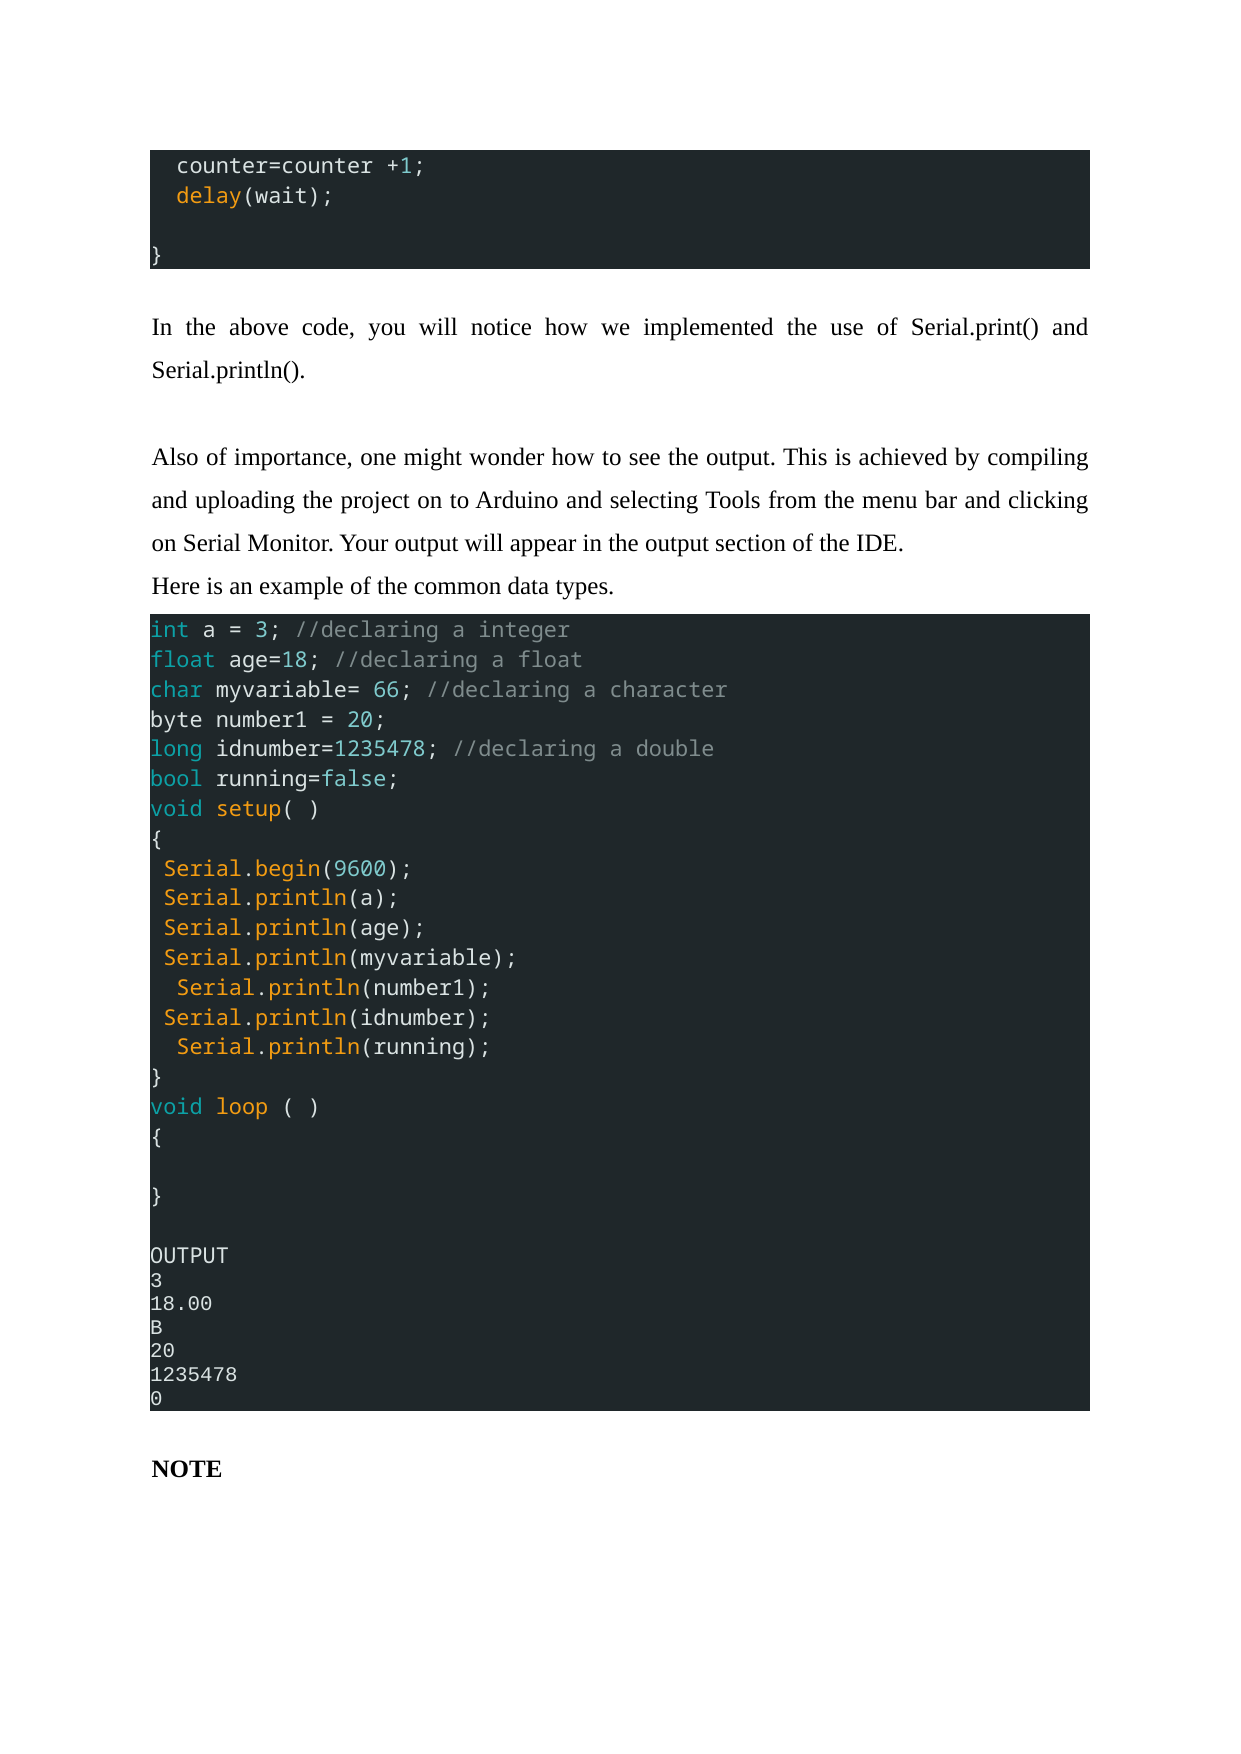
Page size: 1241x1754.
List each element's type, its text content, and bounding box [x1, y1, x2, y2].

text char myvariable= 66; //declaring a character [150, 674, 1090, 703]
text bool running=false; [150, 763, 1090, 793]
text int a = 3; //declaring a integer [150, 614, 1090, 644]
text Here is an example of the common data types. [151, 571, 1090, 600]
text Serial.println(idnumber); [150, 1001, 1090, 1031]
text Serial.println(number1); [150, 972, 1090, 1001]
text In the above code, you will notice how we implemented the use of Serial.print() and Serial.println(). [151, 312, 1090, 384]
text } [150, 1180, 1090, 1210]
text Serial.println(myvariable); [150, 942, 1090, 972]
text byte number1 = 20; [150, 703, 1090, 733]
text Serial.println(running); [150, 1031, 1090, 1061]
text 1235478 [150, 1364, 1090, 1388]
text Serial.println(age); [150, 912, 1090, 942]
text Serial.begin(9600); [150, 852, 1090, 882]
text { [150, 1121, 1090, 1150]
text } [150, 1061, 1090, 1091]
text void loop ( ) [150, 1091, 1090, 1121]
text void setup( ) [150, 793, 1090, 823]
text delay(wait); [150, 180, 1090, 209]
text 18.00 [150, 1293, 1090, 1317]
text 20 [150, 1341, 1090, 1364]
text OUTPUT [150, 1240, 1090, 1269]
text B [150, 1317, 1090, 1341]
text float age=18; //declaring a float [150, 644, 1090, 674]
text Also of importance, one might wonder how to see the output. This is achieved by compiling and uploading the project on to Arduino and selecting Tools from the menu bar and clicking on Serial Monitor. Your output will appear in the output section of the IDE. [151, 442, 1090, 557]
text { [150, 823, 1090, 852]
text } [150, 239, 1090, 269]
text 0 [150, 1388, 1090, 1411]
text counter=counter +1; [150, 150, 1090, 180]
text NOTE [151, 1454, 1090, 1483]
text long idnumber=1235478; //declaring a double [150, 733, 1090, 763]
text Serial.println(a); [150, 882, 1090, 912]
text 3 [150, 1269, 1090, 1293]
